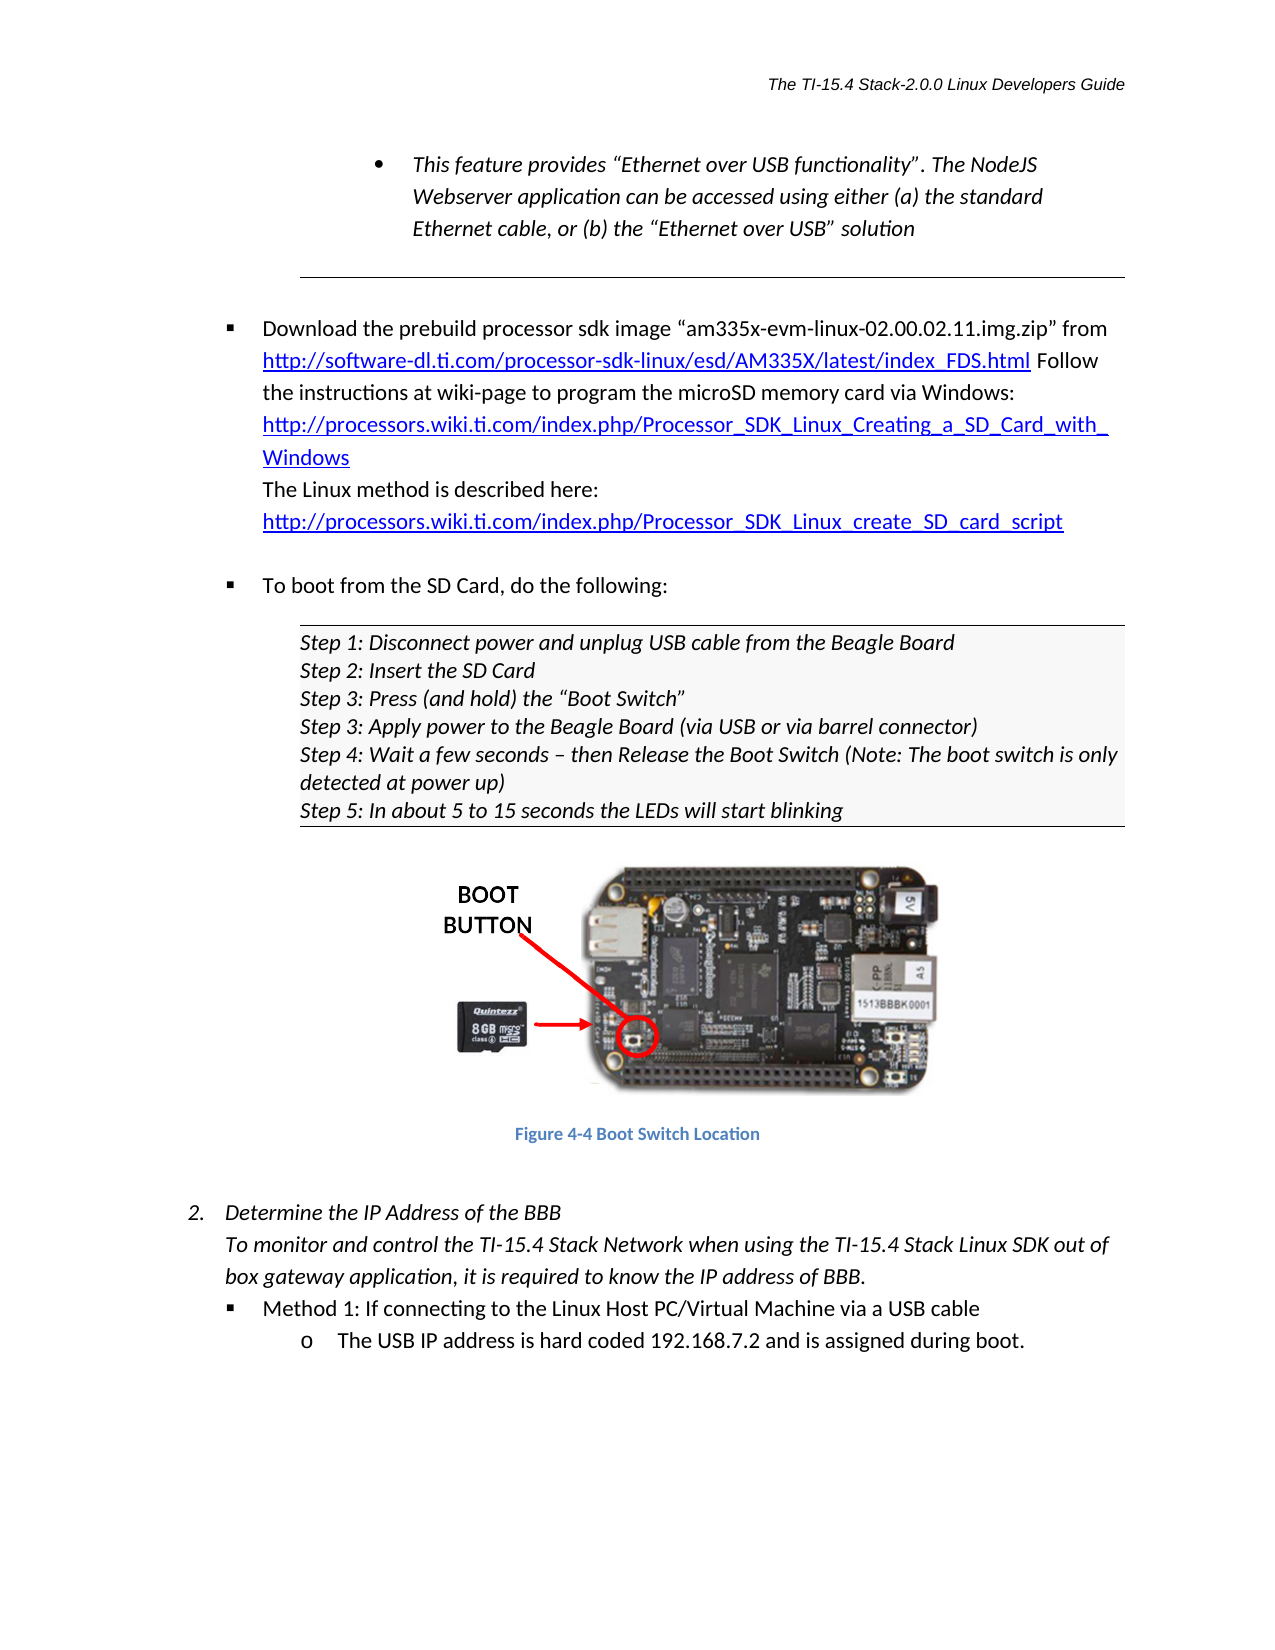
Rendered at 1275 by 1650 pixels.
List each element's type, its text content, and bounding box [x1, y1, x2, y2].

text Step 5: In about 5 to 15 seconds the LEDs will start blinking [300, 793, 1125, 826]
list http://processors.wiki.ti.com/index.php/Processor_SDK_Linux_create_SD_card_script [262, 507, 1125, 535]
text Step 3: Apply power to the Beagle Board (via USB or via barrel connector) [300, 709, 1125, 737]
list The USB IP address is hard coded 192.168.7.2 and is assigned during boot. [300, 1326, 1125, 1356]
list The Linux method is described here: [262, 475, 1125, 503]
list Method 1: If connecting to the Linux Host PC/Virtual Machine via a USB cable [225, 1294, 1125, 1322]
list To boot from the SD Card, do the following: [225, 572, 1125, 599]
list Determine the IP Address of the BBB [187, 1198, 1125, 1226]
text Step 3: Press (and hold) the “Boot Switch” [300, 681, 1125, 709]
list Download the prebuild processor sdk image “am335x-evm-linux-02.00.02.11.img.zip” from http://software-dl.ti.com/processor-sdk-linux/esd/AM335X/latest/index_FDS.html Follow the instructions at wiki-page to program the microSD memory card via Windows: http://processors.wiki.ti.com/index.php/Processor_SDK_Linux_Creating_a_SD_Card_with_Windows [225, 314, 1125, 471]
list To monitor and control the TI-15.4 Stack Network when using the TI-15.4 Stack Linux SDK out of box gateway application, it is required to know the IP address of BBB. [225, 1230, 1125, 1290]
text Step 4: Wait a few seconds – then Release the Boot Switch (Note: The boot switch is only detected at power up) [300, 737, 1125, 793]
text Step 1: Disconnect power and unplug USB cable from the Beagle Board [300, 626, 1125, 653]
text Step 2: Insert the SD Card [300, 653, 1125, 681]
list This feature provides “Ethernet over USB functionality”. The NodeJS Webserver application can be accessed using either (a) the standard Ethernet cable, or (b) the “Ethernet over USB” solution [375, 150, 1125, 242]
